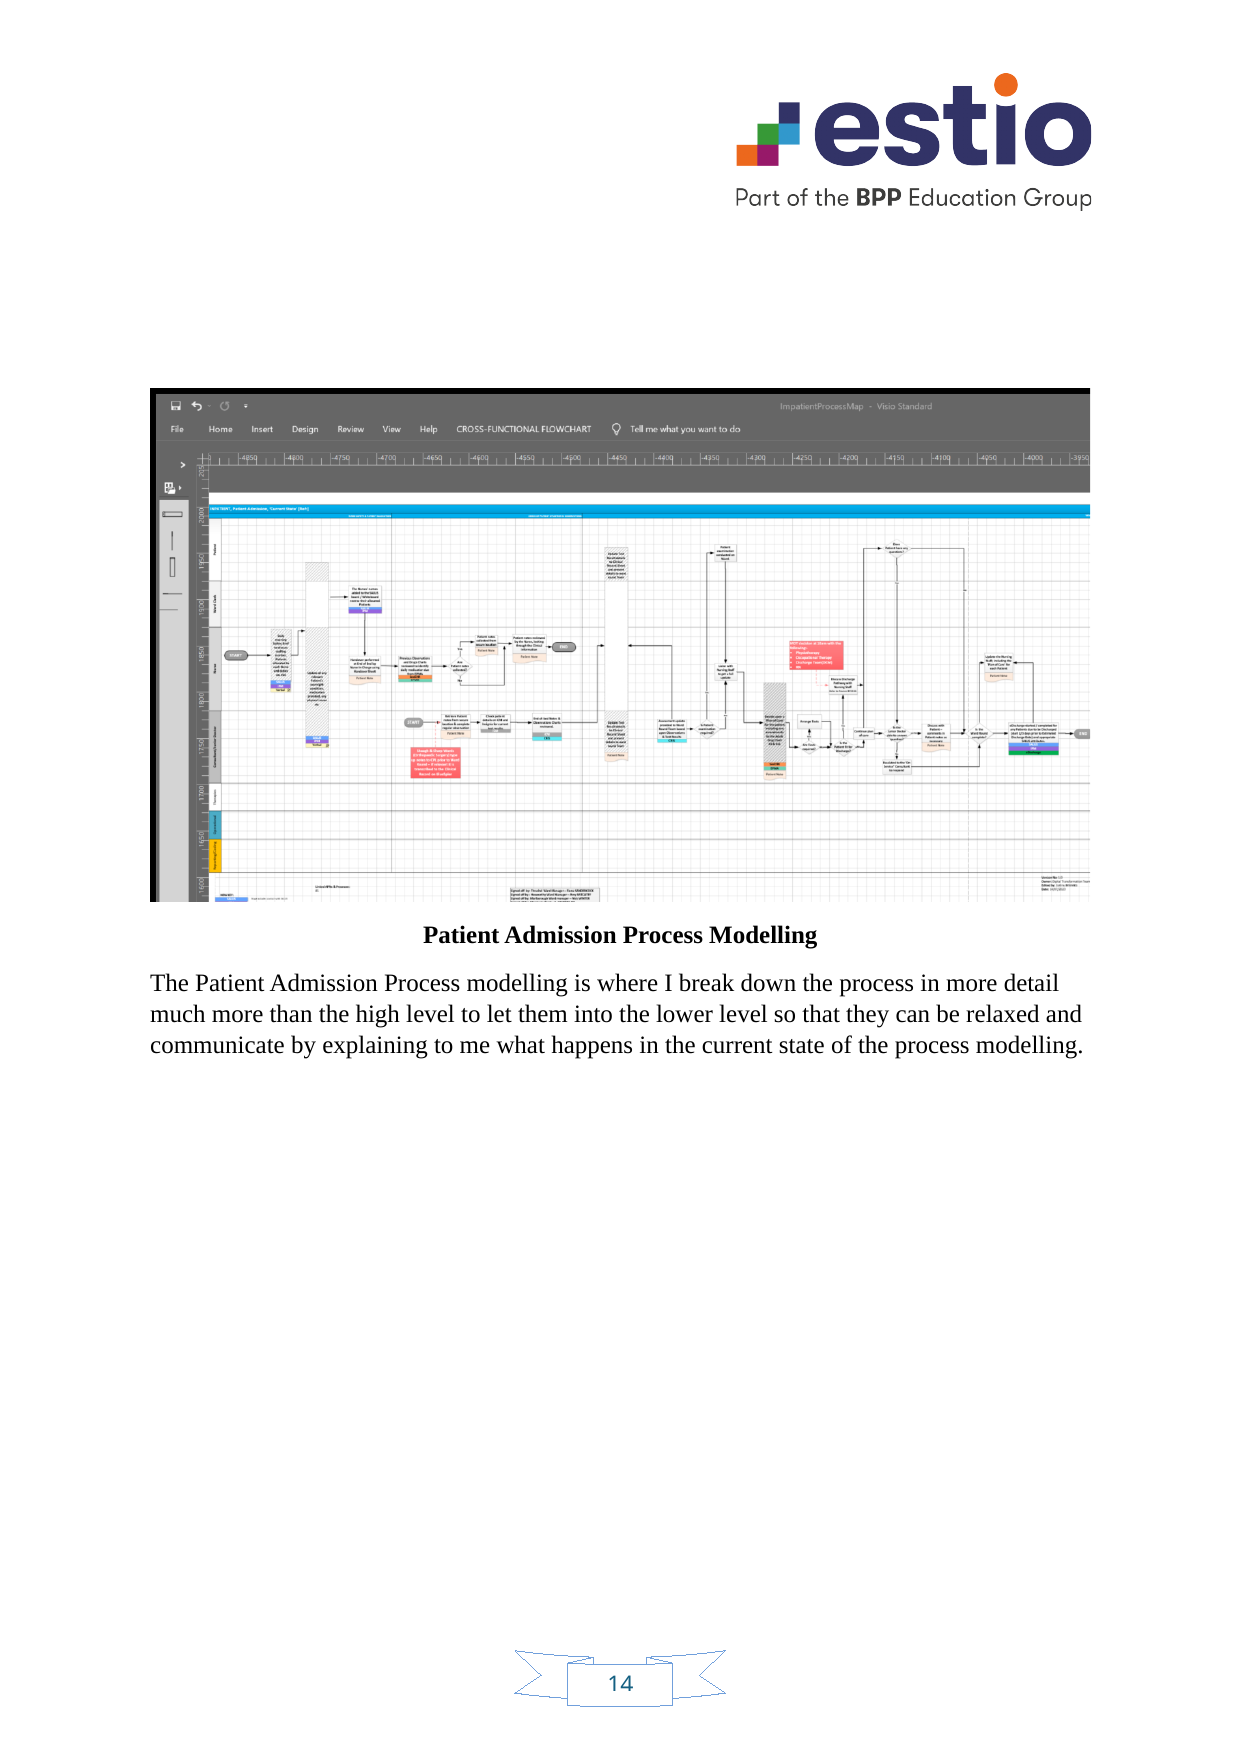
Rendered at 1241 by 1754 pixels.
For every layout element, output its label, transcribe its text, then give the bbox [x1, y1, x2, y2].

text The Patient Admission Process modelling is where I break down the process in more detail much more than the high level to let them into the lower level so that they can be relaxed and communicate by explaining to me what happens in the current state of the process modelling. [150, 968, 1090, 1059]
picture [150, 388, 1091, 902]
picture [736, 73, 1092, 211]
text Patient Admission Process Modelling [150, 920, 1090, 949]
